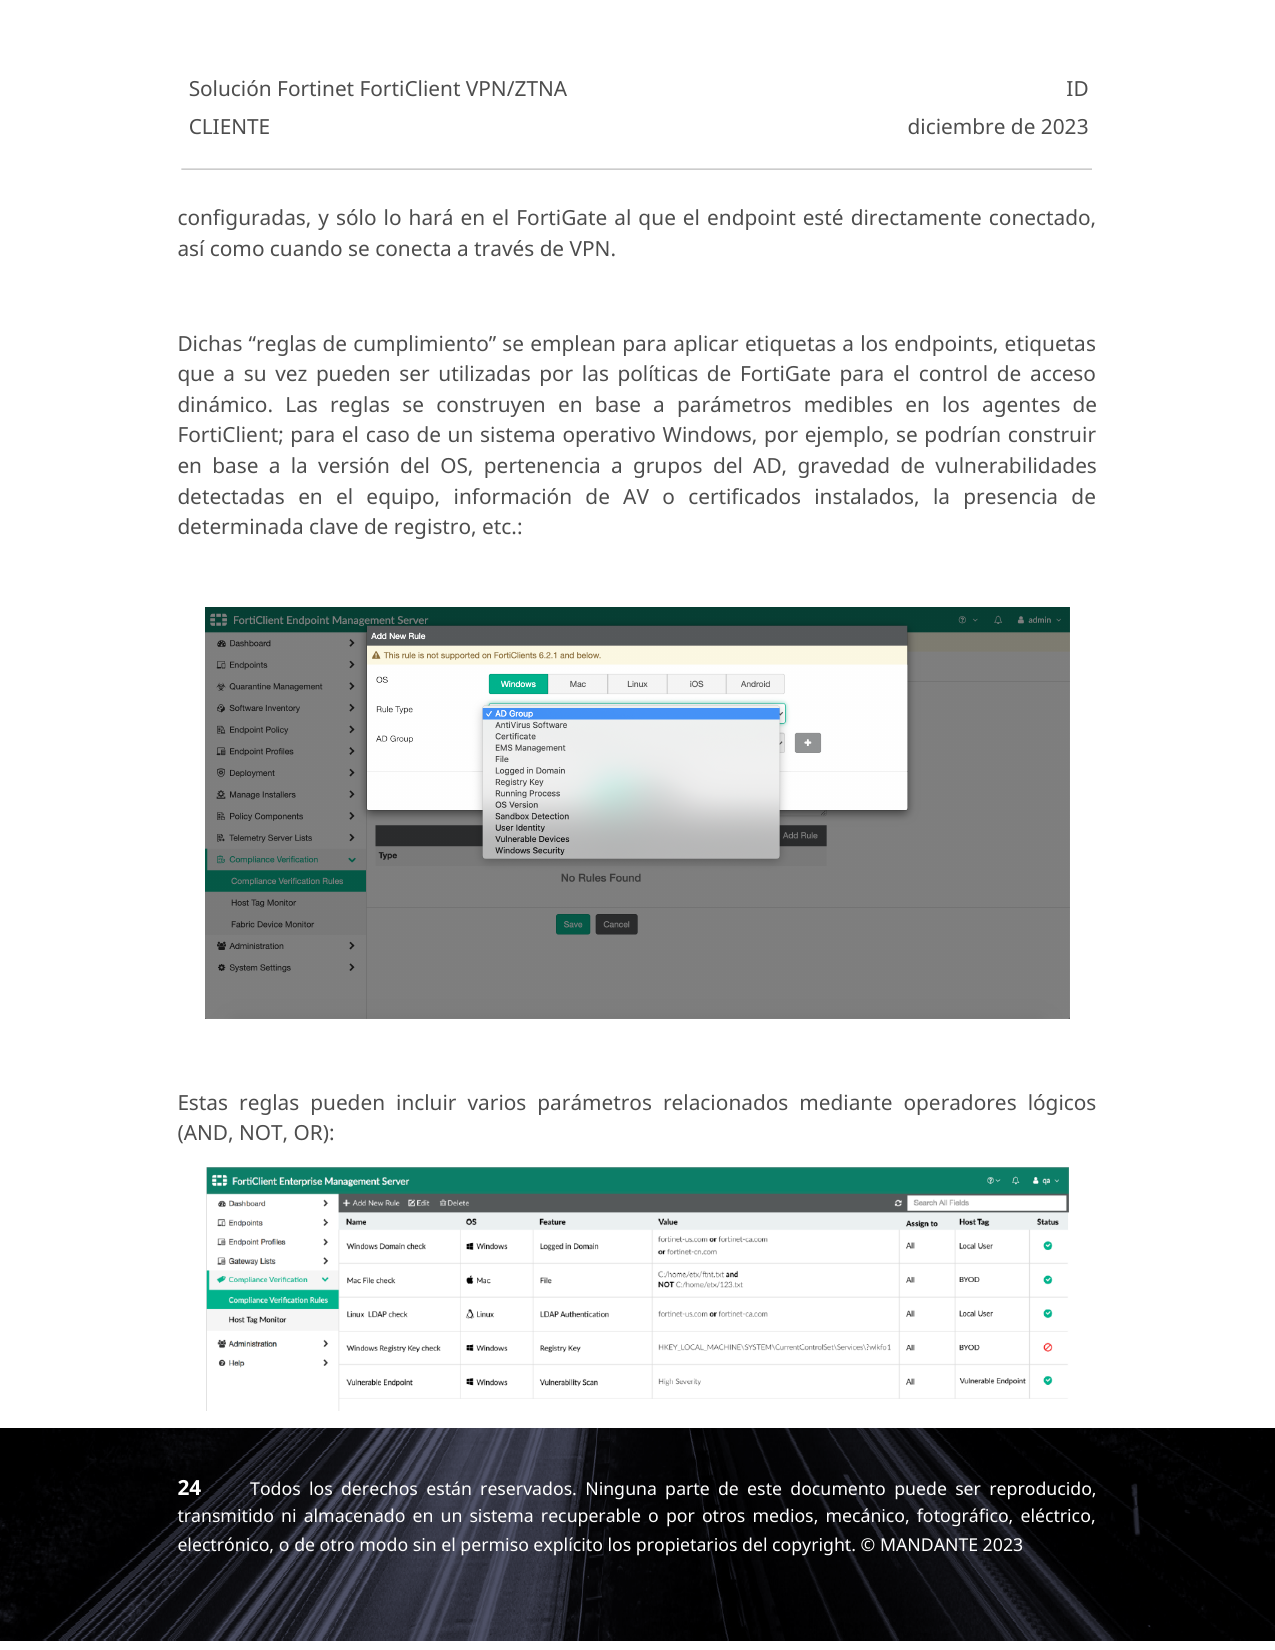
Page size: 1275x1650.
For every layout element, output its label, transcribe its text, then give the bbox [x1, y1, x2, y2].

text Estas reglas pueden incluir varios parámetros relacionados mediante operadores lógicos (AND, NOT, OR): [177, 1088, 1098, 1147]
picture [205, 1165, 1070, 1411]
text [177, 203, 1098, 263]
text Dichas “reglas de cumplimiento” se emplean para aplicar etiquetas a los endpoints, etiquetas que a su vez pueden ser utilizadas por las políticas de FortiGate para el control de acceso dinámico. Las reglas se construyen en base a parámetros medibles en los agentes de FortiClient; para el caso de un sistema operativo Windows, por ejemplo, se podrían construir en base a la versión del OS, pertenencia a grupos del AD, gravedad de vulnerabilidades detectadas en el equipo, información de AV o certificados instalados, la presencia de determinada clave de registro, etc.: [177, 329, 1098, 541]
